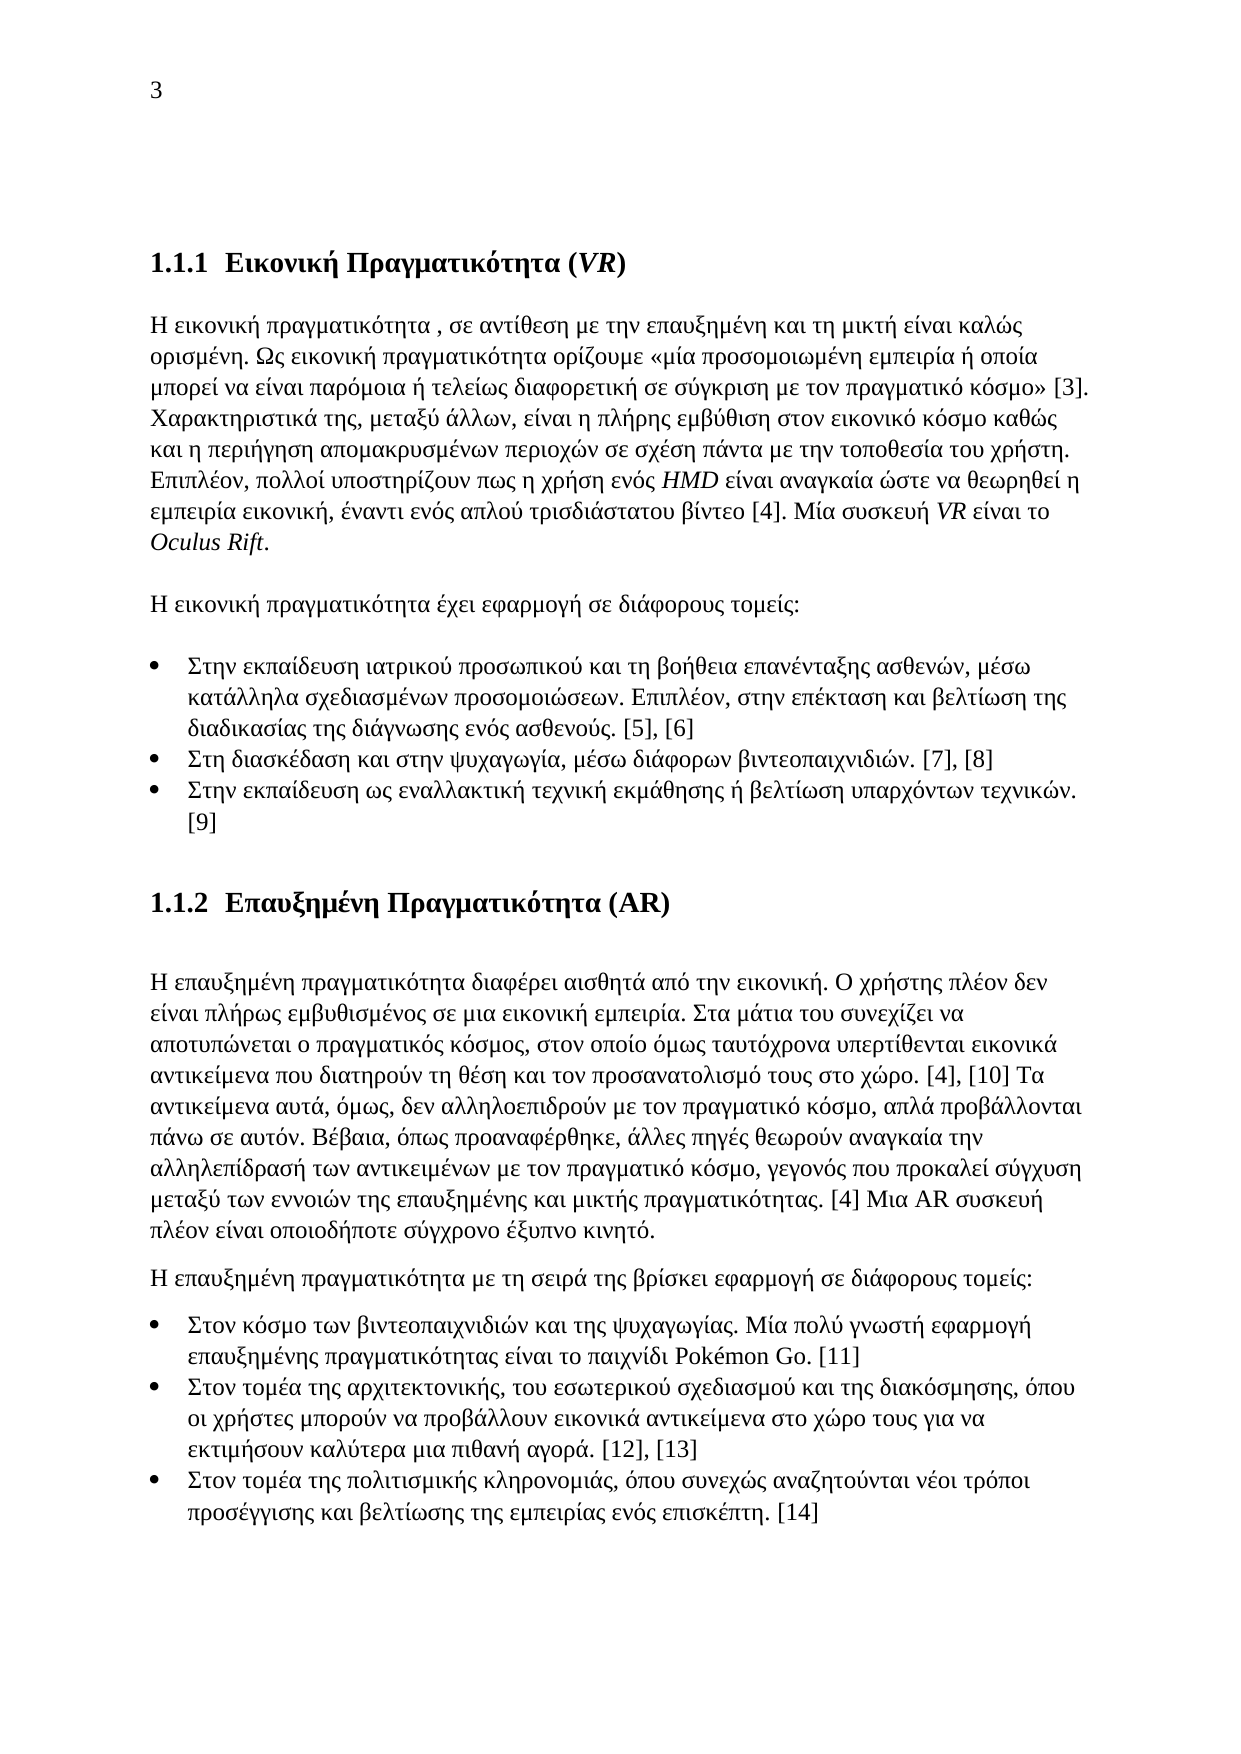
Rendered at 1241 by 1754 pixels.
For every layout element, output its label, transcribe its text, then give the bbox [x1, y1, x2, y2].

list Η εικονική πραγματικότητα , σε αντίθεση με την επαυξημένη και τη μικτή είναι καλώς ορισμένη. Ως εικονική πραγματικότητα ορίζουμε «μία προσομοιωμένη εμπειρία ή οποία μπορεί να είναι παρόμοια ή τελείως διαφορετική σε σύγκριση με τον πραγματικό κόσμο» [3]. Χαρακτηριστικά της, μεταξύ άλλων, είναι η πλήρης εμβύθιση στον εικονικό κόσμο καθώς και η περιήγηση απομακρυσμένων περιοχών σε σχέση πάντα με την τοποθεσία του χρήστη. Επιπλέον, πολλοί υποστηρίζουν πως η χρήση ενός HMD είναι αναγκαία ώστε να θεωρηθεί η εμπειρία εικονική, έναντι ενός απλού τρισδιάστατου βίντεο [4]. Μία συσκευή VR είναι το Oculus Rift. [150, 310, 1090, 556]
text Η επαυξημένη πραγματικότητα με τη σειρά της βρίσκει εφαρμογή σε διάφορους τομείς: [150, 1263, 1090, 1291]
subtitle Επαυξημένη Πραγματικότητα (AR) [150, 885, 1090, 919]
list Στον κόσμο των βιντεοπαιχνιδιών και της ψυχαγωγίας. Μία πολύ γνωστή εφαρμογή επαυξημένης πραγματικότητας είναι το παιχνίδι Pokémon Go. [11] [150, 1310, 1090, 1370]
list Η εικονική πραγματικότητα έχει εφαρμογή σε διάφορους τομείς: [150, 589, 1090, 618]
subtitle Εικονική Πραγματικότητα (VR) [150, 245, 1090, 279]
text Η επαυξημένη πραγματικότητα διαφέρει αισθητά από την εικονική. Ο χρήστης πλέον δεν είναι πλήρως εμβυθισμένος σε μια εικονική εμπειρία. Στα μάτια του συνεχίζει να αποτυπώνεται ο πραγματικός κόσμος, στον οποίο όμως ταυτόχρονα υπερτίθενται εικονικά αντικείμενα που διατηρούν τη θέση και τον προσανατολισμό τους στο χώρο. [4], [10] Τα αντικείμενα αυτά, όμως, δεν αλληλοεπιδρούν με τον πραγματικό κόσμο, απλά προβάλλονται πάνω σε αυτόν. Βέβαια, όπως προαναφέρθηκε, άλλες πηγές θεωρούν αναγκαία την αλληλεπίδρασή των αντικειμένων με τον πραγματικό κόσμο, γεγονός που προκαλεί σύγχυση μεταξύ των εννοιών της επαυξημένης και μικτής πραγματικότητας. [4] Μια AR συσκευή πλέον είναι οποιοδήποτε σύγχρονο έξυπνο κινητό. [150, 967, 1090, 1244]
list Στην εκπαίδευση ως εναλλακτική τεχνική εκμάθησης ή βελτίωση υπαρχόντων τεχνικών. [9] [150, 776, 1090, 835]
list Στον τομέα της πολιτισμικής κληρονομιάς, όπου συνεχώς αναζητούνται νέοι τρόποι προσέγγισης και βελτίωσης της εμπειρίας ενός επισκέπτη. [14] [150, 1466, 1090, 1525]
list Στη διασκέδαση και στην ψυχαγωγία, μέσω διάφορων βιντεοπαιχνιδιών. [7], [8] [150, 744, 1090, 773]
list Στην εκπαίδευση ιατρικού προσωπικού και τη βοήθεια επανένταξης ασθενών, μέσω κατάλληλα σχεδιασμένων προσομοιώσεων. Επιπλέον, στην επέκταση και βελτίωση της διαδικασίας της διάγνωσης ενός ασθενούς. [5], [6] [150, 651, 1090, 742]
list Στον τομέα της αρχιτεκτονικής, του εσωτερικού σχεδιασμού και της διακόσμησης, όπου οι χρήστες μπορούν να προβάλλουν εικονικά αντικείμενα στο χώρο τους για να εκτιμήσουν καλύτερα μια πιθανή αγορά. [12], [13] [150, 1372, 1090, 1463]
